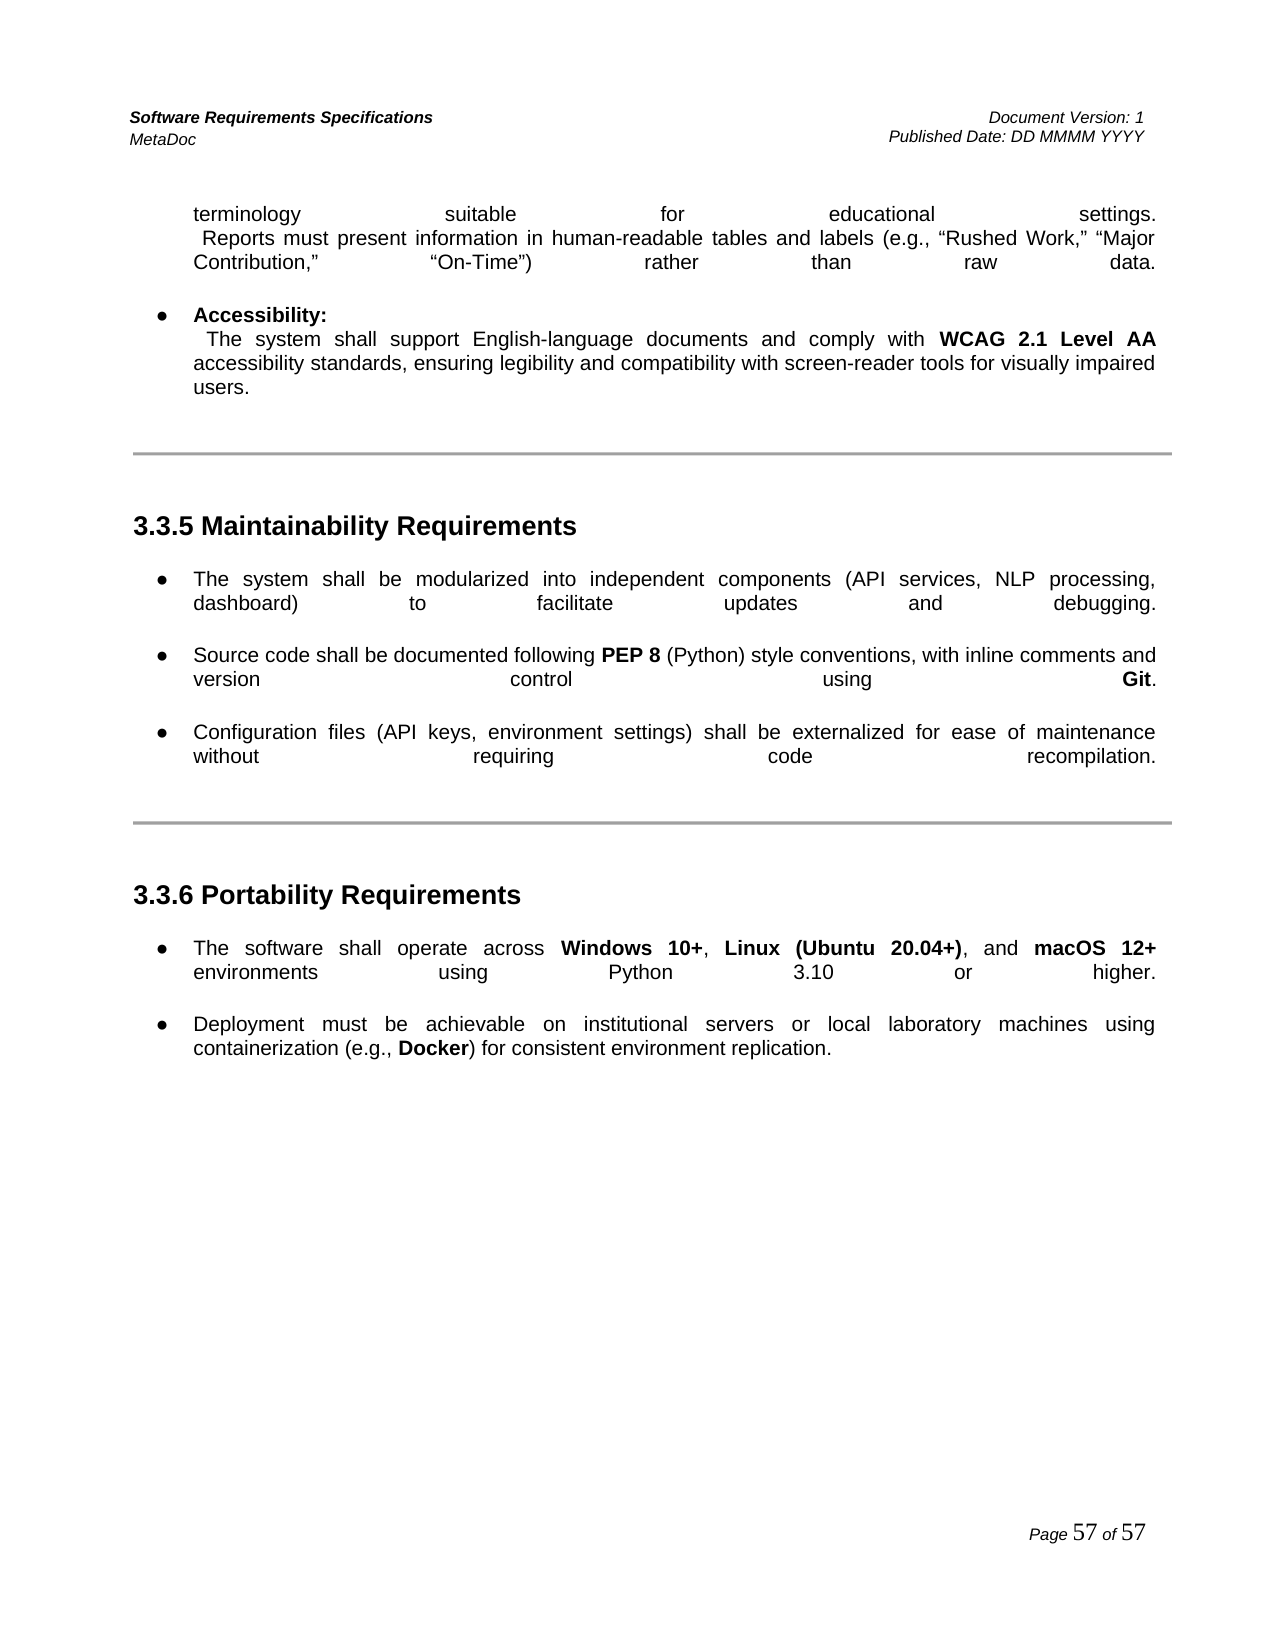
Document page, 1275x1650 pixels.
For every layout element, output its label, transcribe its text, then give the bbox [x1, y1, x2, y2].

list The software shall operate across Windows 10+, Linux (Ubuntu 20.04+), and macOS 12+ environments using Python 3.10 or higher. [156, 936, 1157, 1012]
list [156, 202, 1157, 303]
list Source code shall be documented following PEP 8 (Python) style conventions, with inline comments and version control using Git. [156, 643, 1157, 720]
subtitle 3.3.5 Maintainability Requirements [133, 510, 1157, 541]
list The system shall be modularized into independent components (API services, NLP processing, dashboard) to facilitate updates and debugging. [156, 566, 1157, 643]
subtitle 3.3.6 Portability Requirements [133, 879, 1157, 911]
list Configuration files (API keys, environment settings) shall be externalized for ease of maintenance without requiring code recompilation. [156, 720, 1157, 796]
list Accessibility: The system shall support English-language documents and comply with WCAG 2.1 Level AA accessibility standards, ensuring legibility and compatibility with screen-reader tools for visually impaired users. [156, 303, 1157, 427]
list Deployment must be achievable on institutional servers or local laboratory machines using containerization (e.g., Docker) for consistent environment replication. [156, 1012, 1157, 1060]
